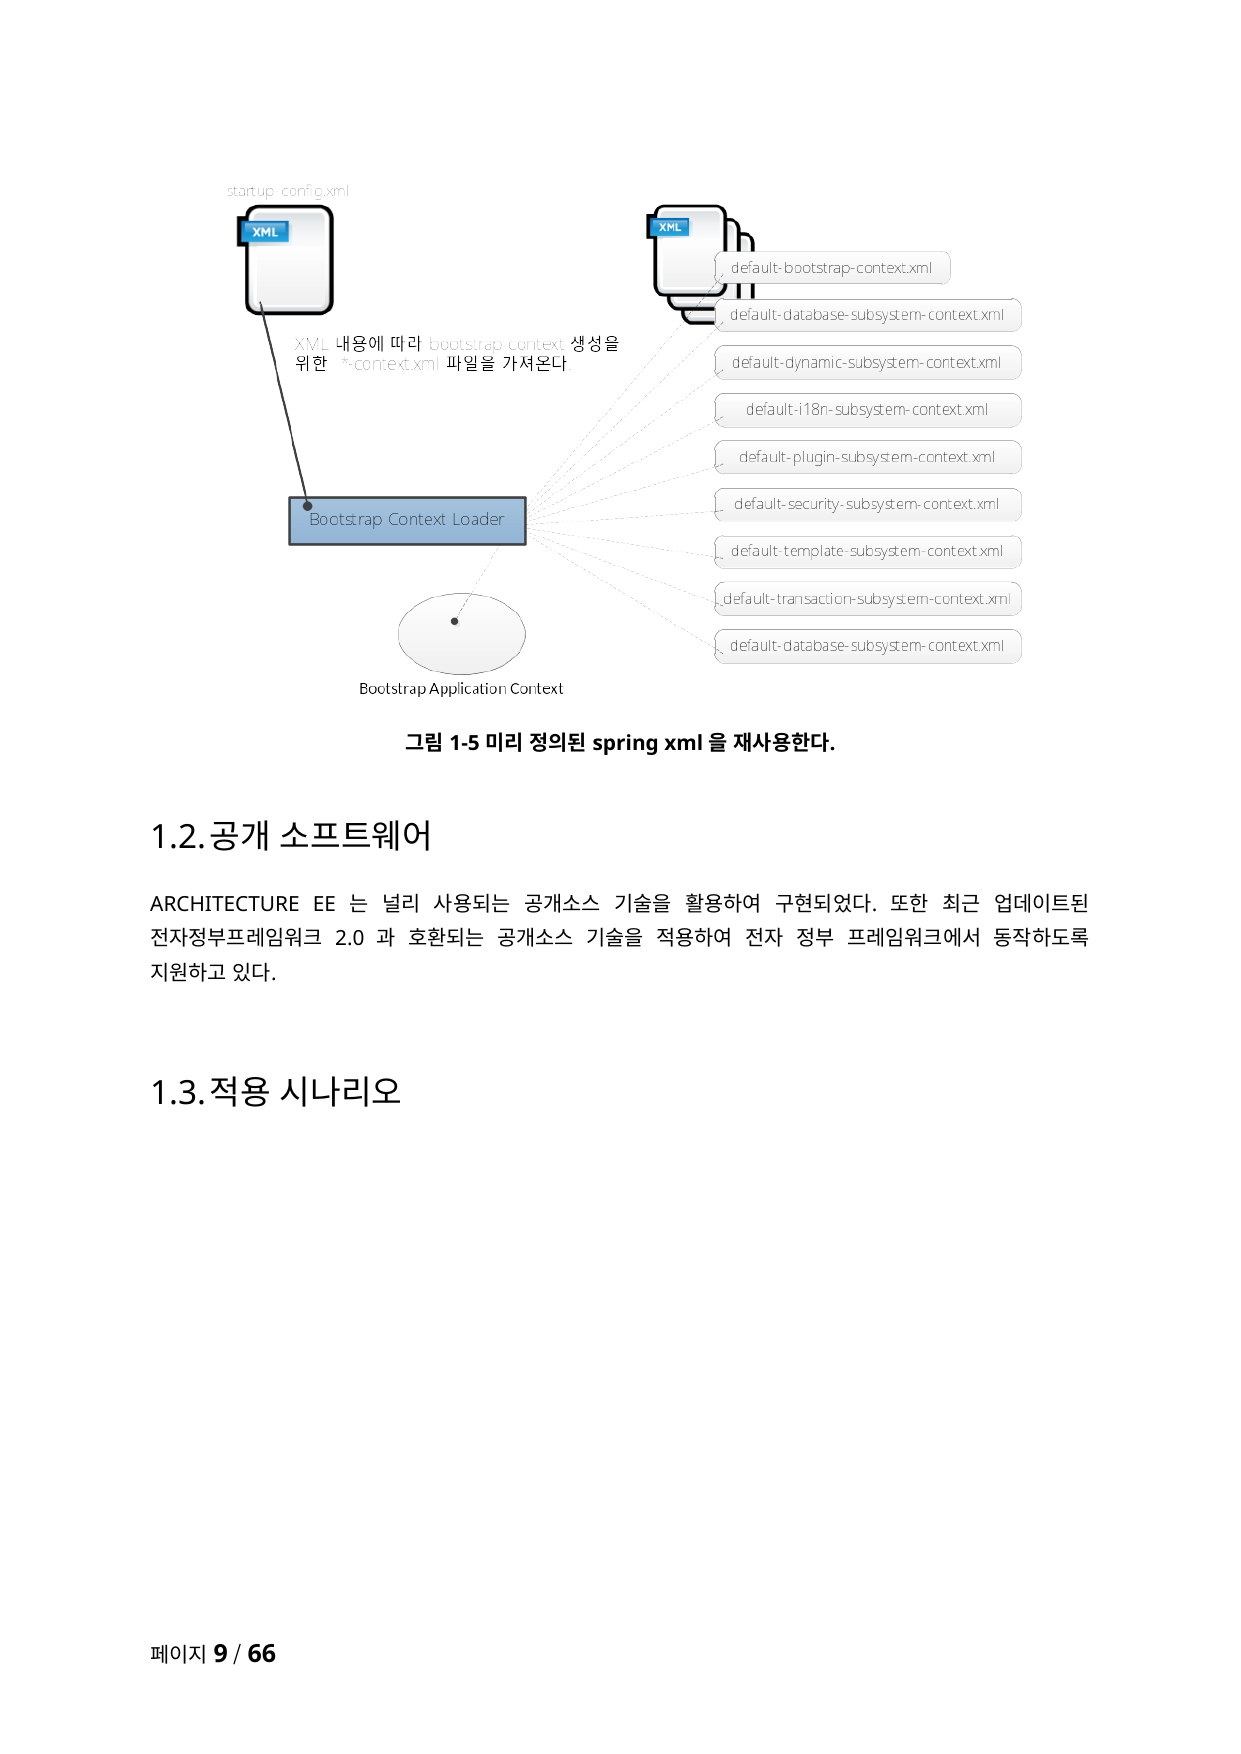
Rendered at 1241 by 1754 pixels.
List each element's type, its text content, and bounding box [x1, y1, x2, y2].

subtitle 공개 소프트웨어 [150, 810, 1090, 859]
text ARCHITECTURE EE 는 널리 사용되는 공개소스 기술을 활용하여 구현되었다. 또한 최근 업데이트된 전자정부프레임워크 2.0 과 호환되는 공개소스 기술을 적용하여 전자 정부 프레임워크에서 동작하도록 지원하고 있다. [150, 887, 1090, 987]
subtitle 적용 시나리오 [150, 1065, 1090, 1114]
